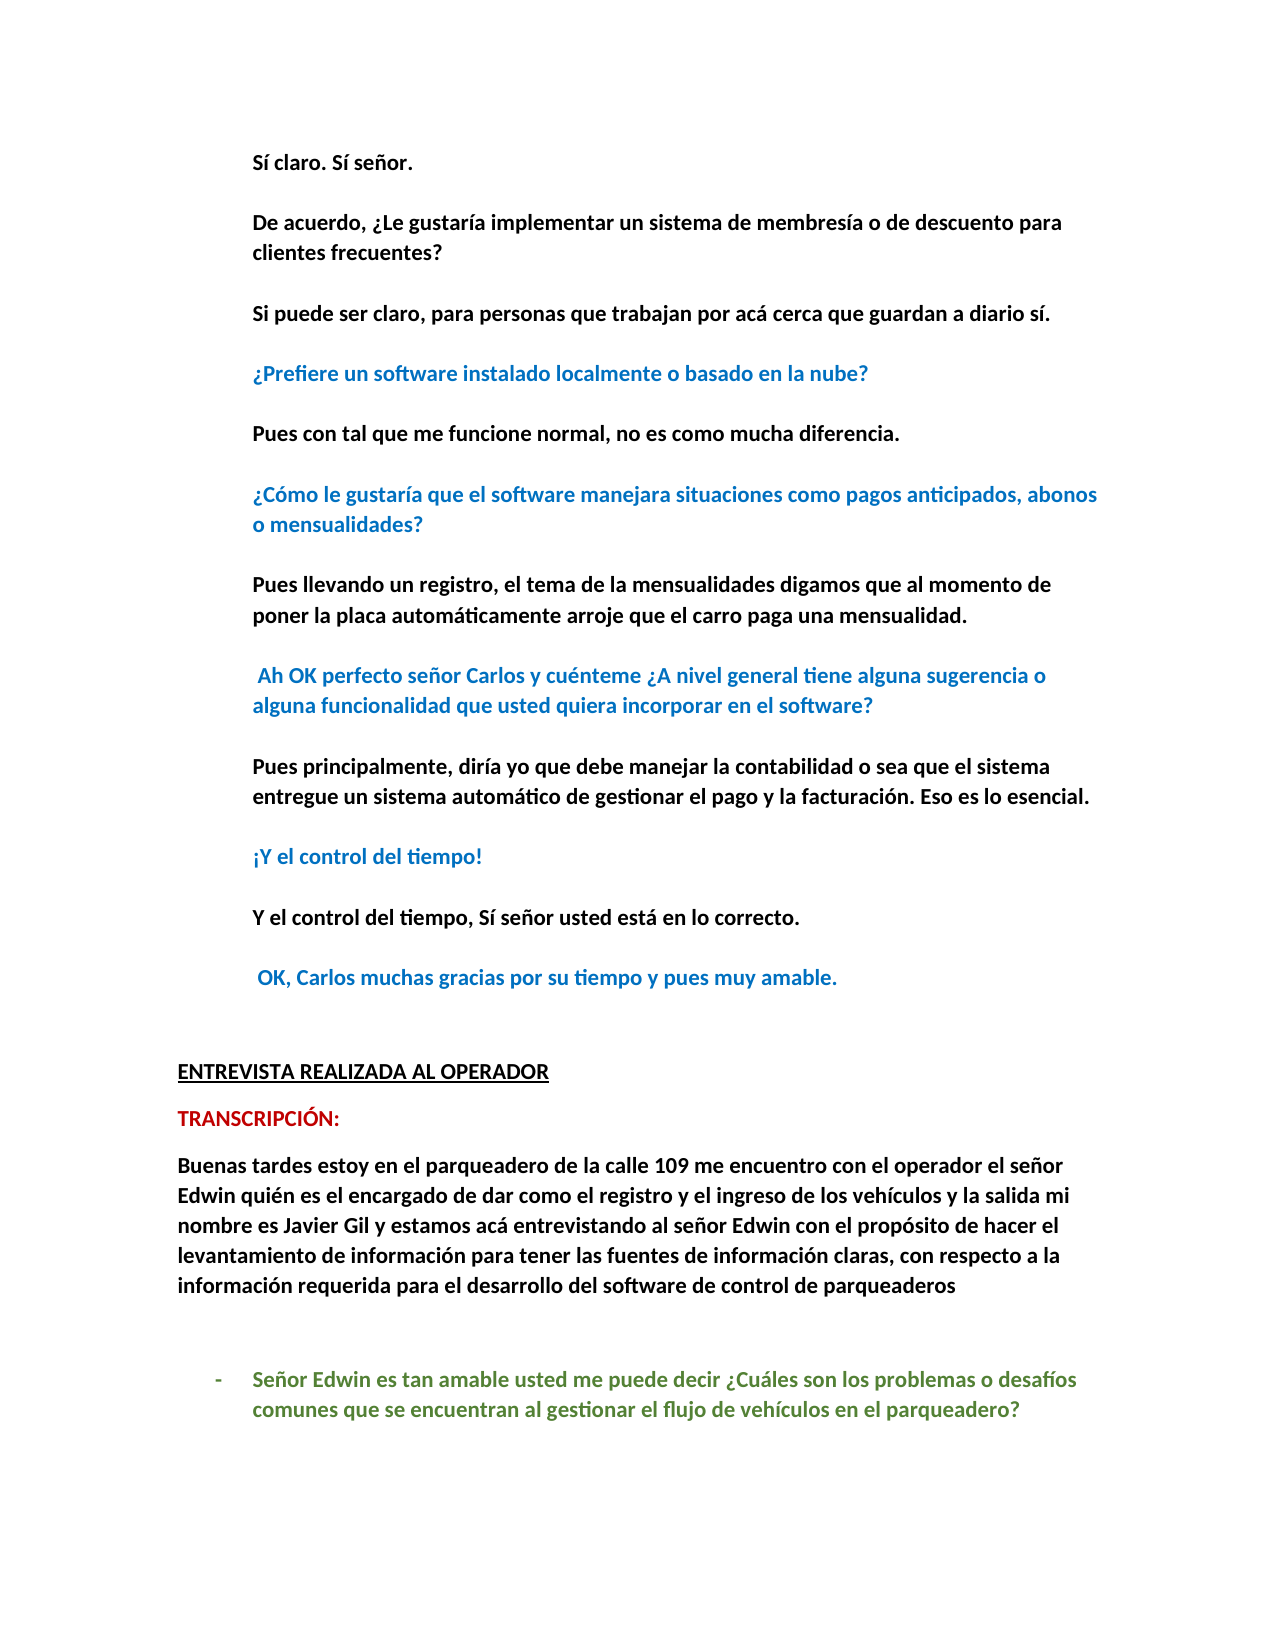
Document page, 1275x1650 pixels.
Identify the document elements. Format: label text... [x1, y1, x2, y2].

list Pues principalmente, diría yo que debe manejar la contabilidad o sea que el sistema entregue un sistema automático de gestionar el pago y la facturación. Eso es lo esencial. [252, 752, 1098, 810]
text Buenas tardes estoy en el parqueadero de la calle 109 me encuentro con el operador el señor Edwin quién es el encargado de dar como el registro y el ingreso de los vehículos y la salida mi nombre es Javier Gil y estamos acá entrevistando al señor Edwin con el propósito de hacer el levantamiento de información para tener las fuentes de información claras, con respecto a la información requerida para el desarrollo del software de control de parqueaderos [177, 1151, 1098, 1299]
list Ah OK perfecto señor Carlos y cuénteme ¿A nivel general tiene alguna sugerencia o alguna funcionalidad que usted quiera incorporar en el software? [252, 661, 1098, 719]
list Señor Edwin es tan amable usted me puede decir ¿Cuáles son los problemas o desafíos comunes que se encuentran al gestionar el flujo de vehículos en el parqueadero? [215, 1365, 1098, 1423]
list Pues llevando un registro, el tema de la mensualidades digamos que al momento de poner la placa automáticamente arroje que el carro paga una mensualidad. [252, 571, 1098, 629]
text TRANSCRIPCIÓN: [177, 1104, 1098, 1132]
list ¿Cómo le gustaría que el software manejara situaciones como pagos anticipados, abonos o mensualidades? [252, 480, 1098, 538]
list ¿Prefiere un software instalado localmente o basado en la nube? [252, 359, 1098, 387]
list Pues con tal que me funcione normal, no es como mucha diferencia. [252, 419, 1098, 447]
list OK, Carlos muchas gracias por su tiempo y pues muy amable. [252, 963, 1098, 991]
list Si puede ser claro, para personas que trabajan por acá cerca que guardan a diario sí. [252, 299, 1098, 327]
list De acuerdo, ¿Le gustaría implementar un sistema de membresía o de descuento para clientes frecuentes? [252, 208, 1098, 266]
list ¡Y el control del tiempo! [252, 842, 1098, 870]
list Sí claro. Sí señor. [252, 148, 1098, 176]
text ENTREVISTA REALIZADA AL OPERADOR [177, 1057, 1098, 1085]
list Y el control del tiempo, Sí señor usted está en lo correcto. [252, 903, 1098, 931]
